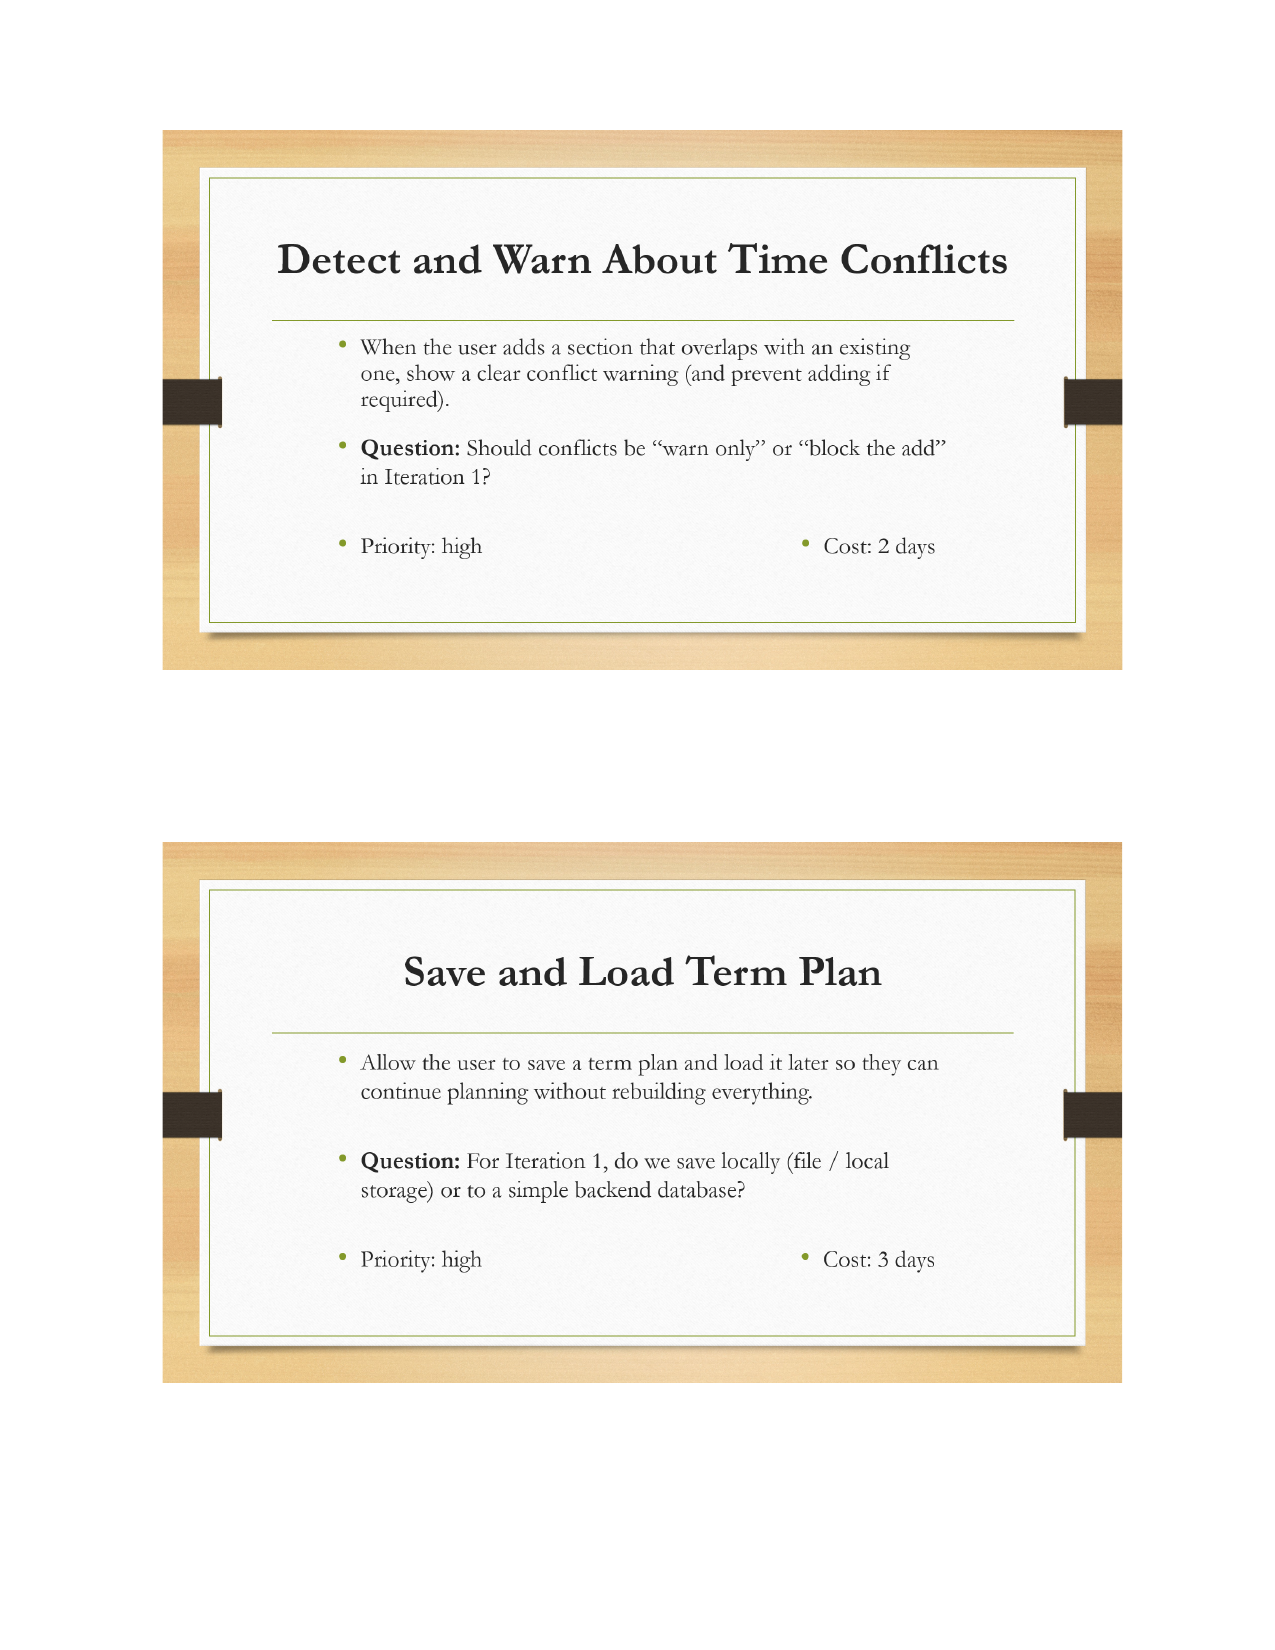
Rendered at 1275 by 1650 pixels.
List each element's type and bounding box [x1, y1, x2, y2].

picture [162, 842, 1123, 1383]
picture [162, 130, 1123, 670]
